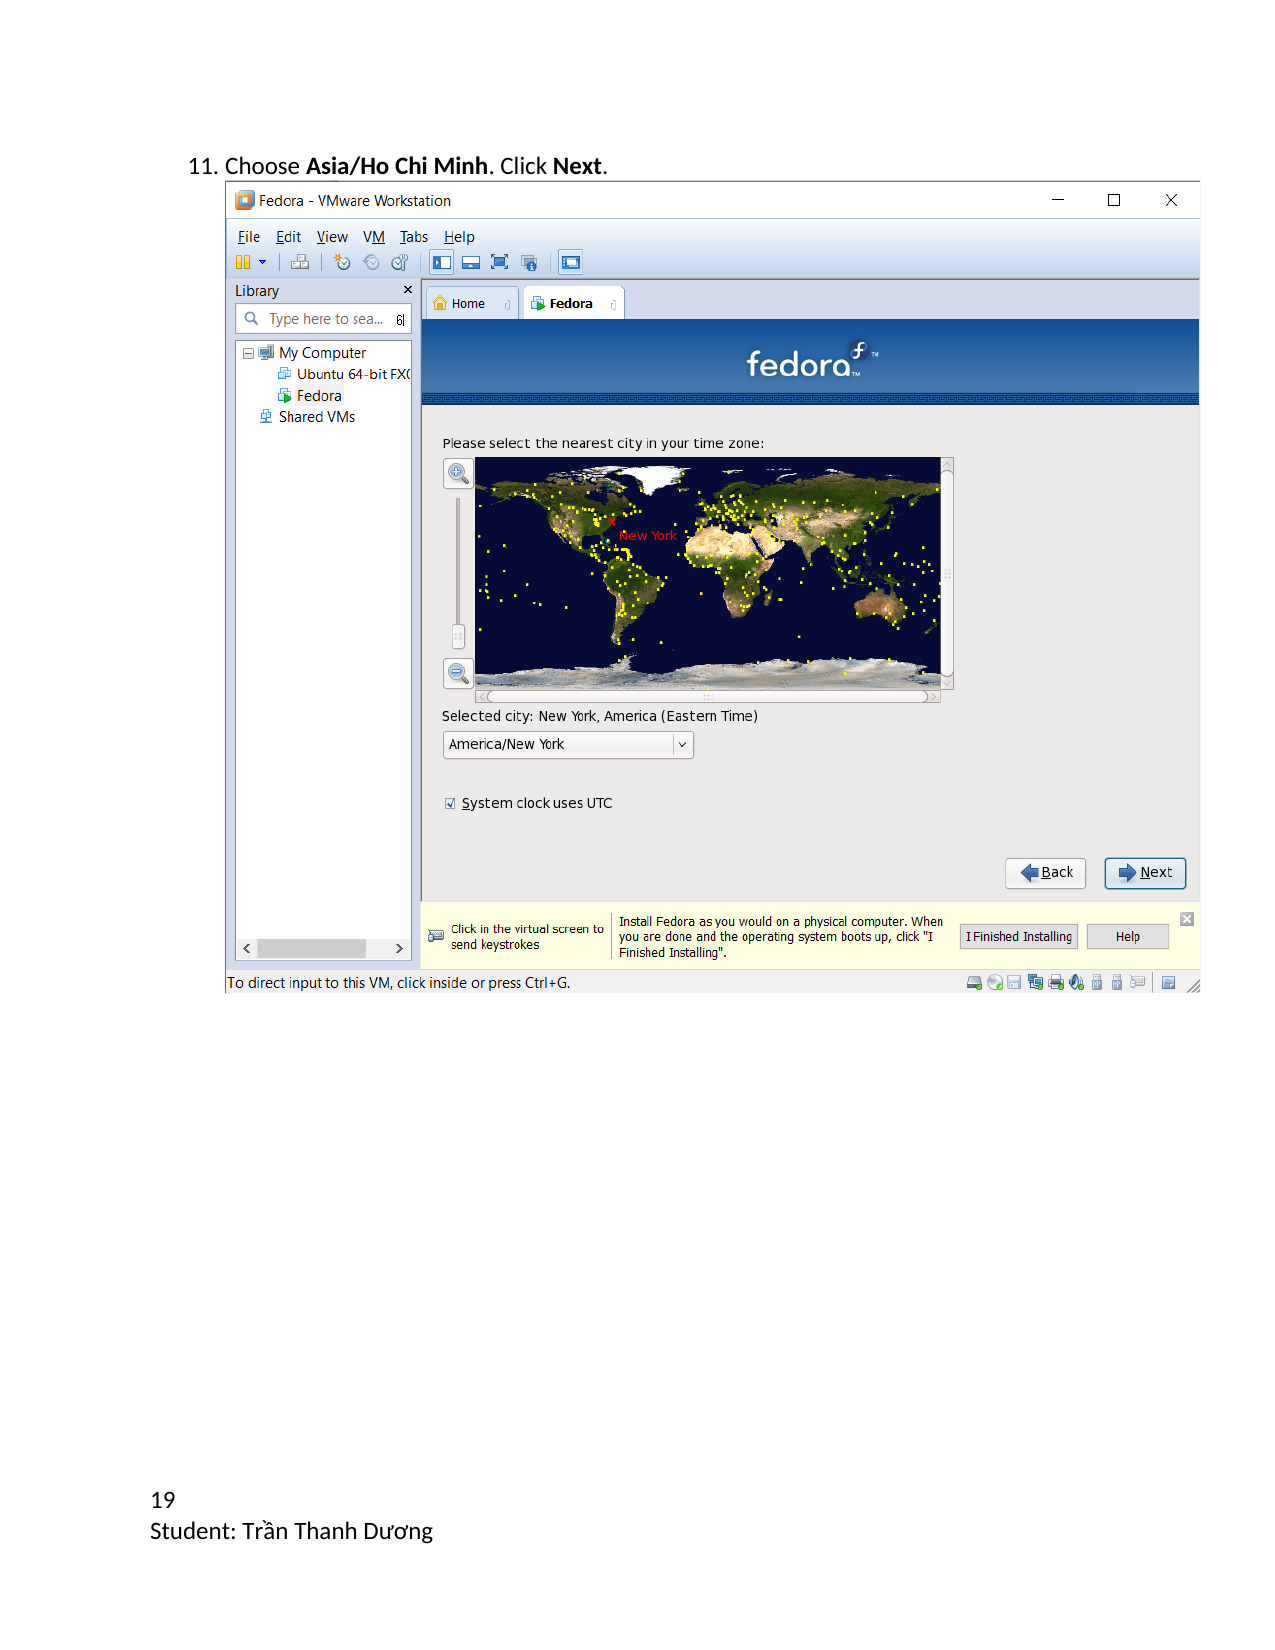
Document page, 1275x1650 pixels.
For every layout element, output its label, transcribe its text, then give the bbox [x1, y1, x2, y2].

picture [225, 180, 1200, 993]
